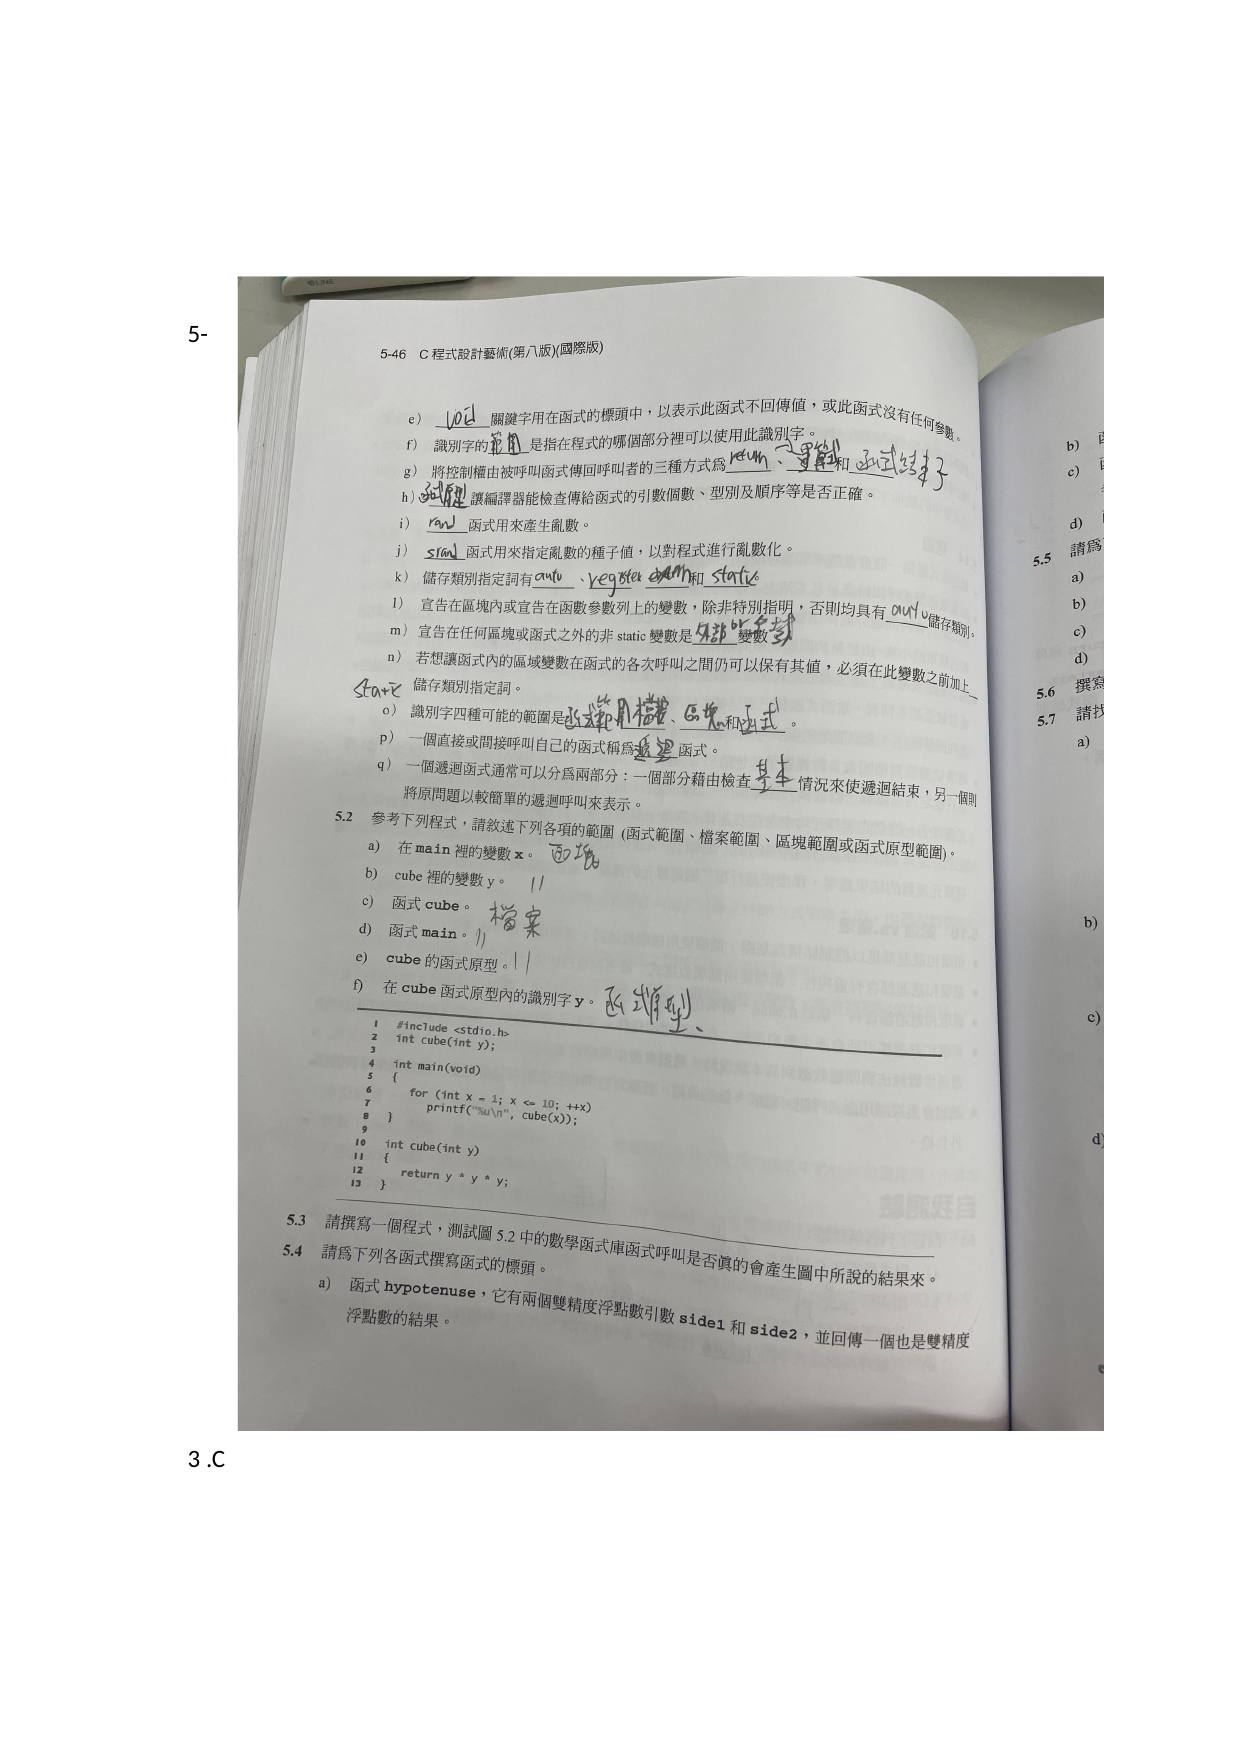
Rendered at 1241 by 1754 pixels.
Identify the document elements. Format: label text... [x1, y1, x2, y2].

picture [238, 278, 1104, 1430]
